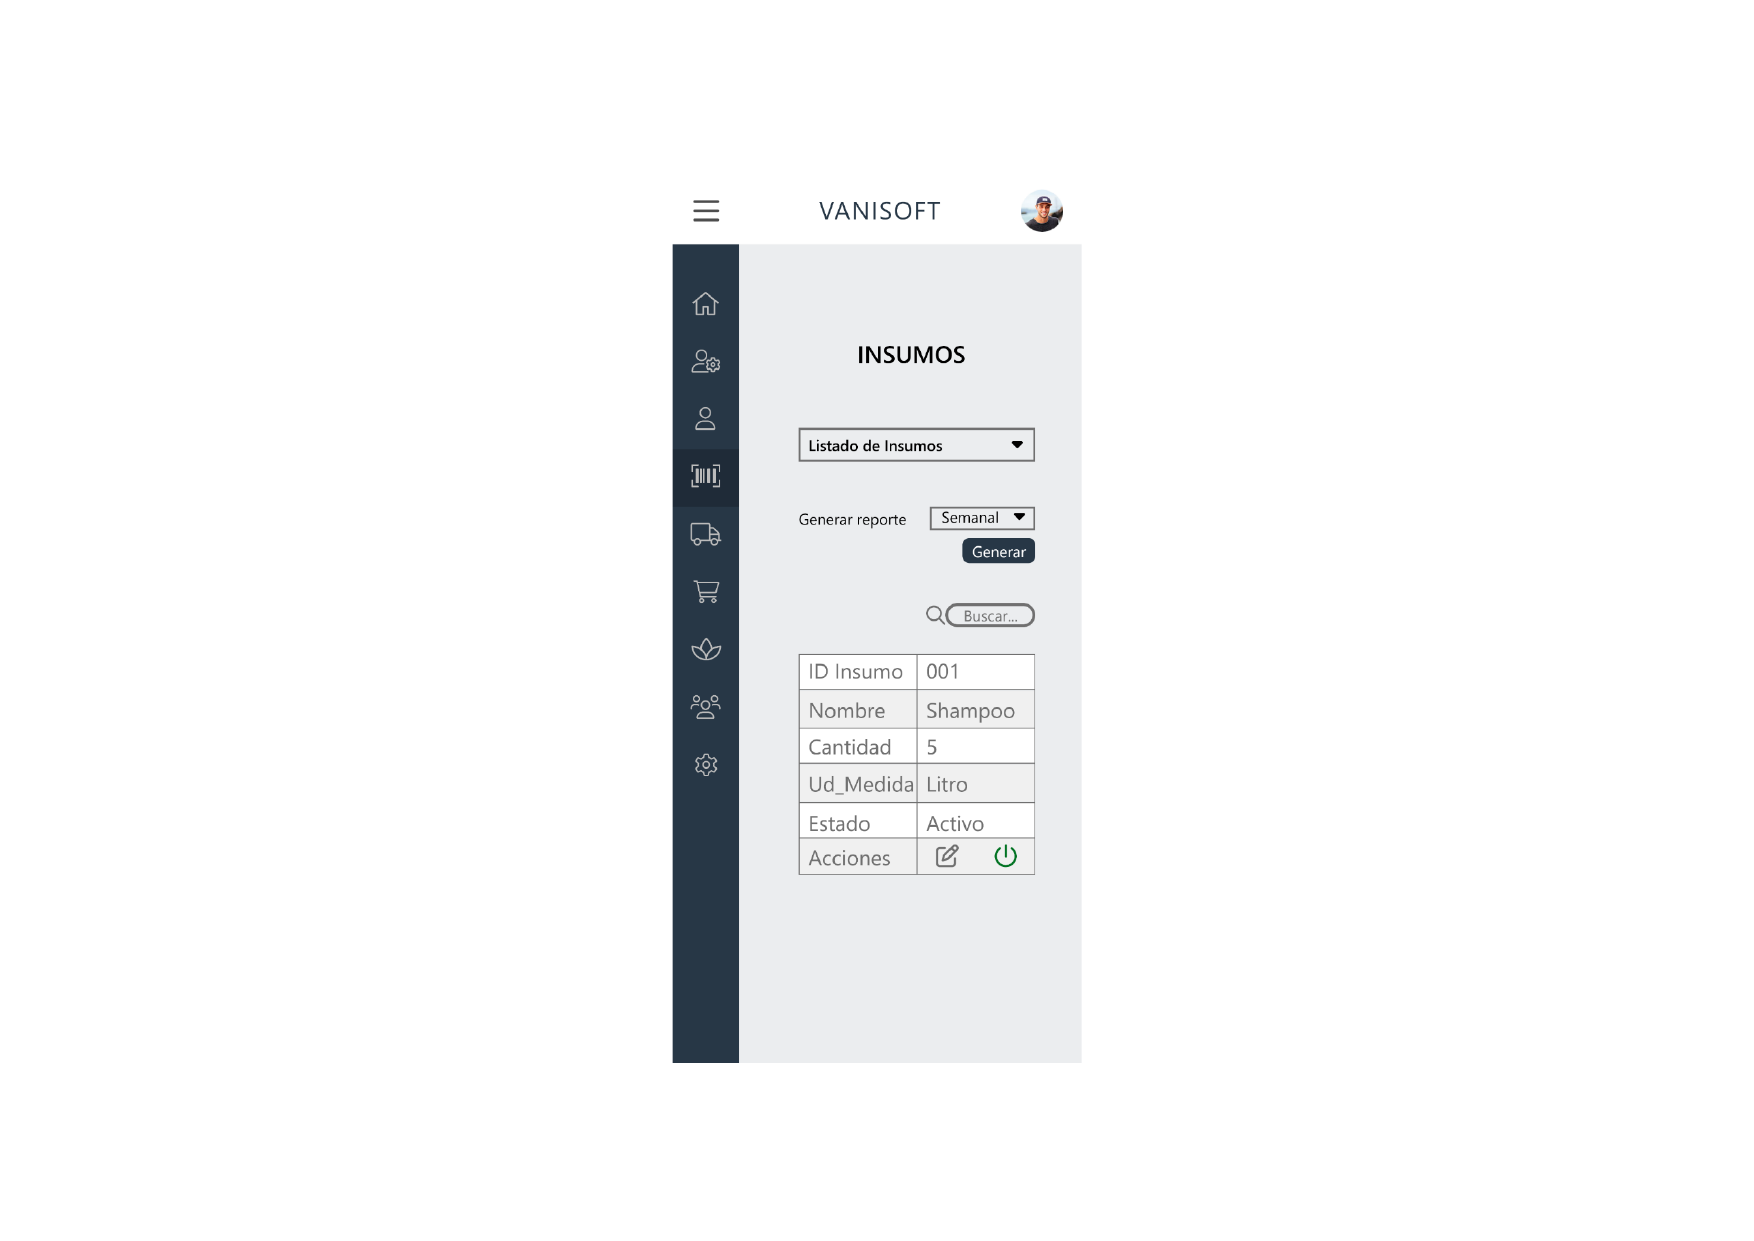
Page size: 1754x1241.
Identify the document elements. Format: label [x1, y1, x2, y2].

picture [672, 177, 1082, 1063]
